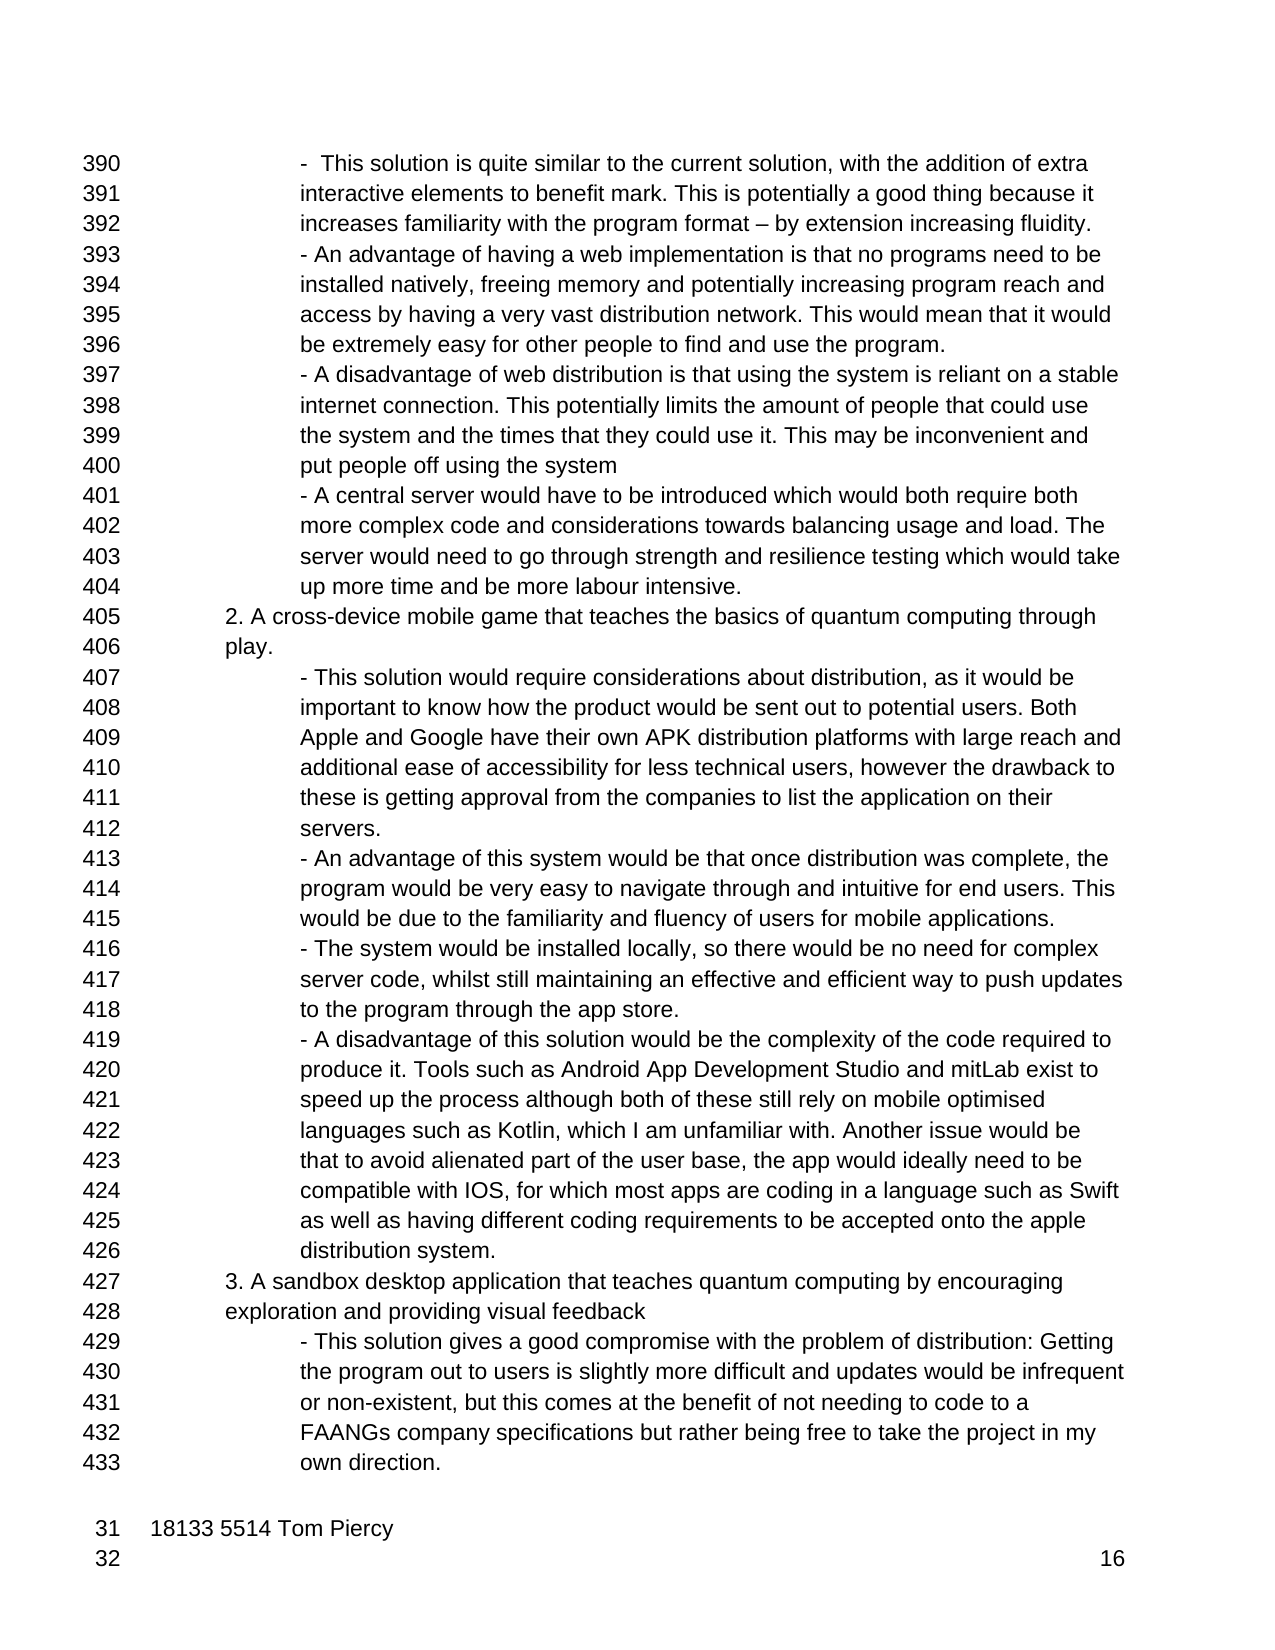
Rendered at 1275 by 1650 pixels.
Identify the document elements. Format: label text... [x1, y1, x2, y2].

text - This solution would require considerations about distribution, as it would be important to know how the product would be sent out to potential users. Both Apple and Google have their own APK distribution platforms with large reach and additional ease of accessibility for less technical users, however the drawback to these is getting approval from the companies to list the application on their servers. - An advantage of this system would be that once distribution was complete, the program would be very easy to navigate through and intuitive for end users. This would be due to the familiarity and fluency of users for mobile applications. [300, 663, 1125, 932]
text - A disadvantage of this solution would be the complexity of the code required to produce it. Tools such as Android App Development Studio and mitLab exist to speed up the process although both of these still rely on mobile optimised languages such as Kotlin, which I am unfamiliar with. Another issue would be that to avoid alienated part of the user base, the app would ideally need to be compatible with IOS, for which most apps are coding in a language such as Swift as well as having different coding requirements to be accepted onto the apple distribution system. [300, 1026, 1125, 1264]
text - An advantage of having a web implementation is that no programs need to be installed natively, freeing memory and potentially increasing program reach and access by having a very vast distribution network. This would mean that it would be extremely easy for other people to find and use the program. - A disadvantage of web distribution is that using the system is reliant on a stable internet connection. This potentially limits the amount of people that could use the system and the times that they could use it. This may be inconvenient and put people off using the system - A central server would have to be introduced which would both require both more complex code and considerations towards balancing usage and load. The server would need to go through strength and resilience testing which would take up more time and be more labour intensive. [300, 241, 1125, 599]
text 3. A sandbox desktop application that teaches quantum computing by encouraging exploration and providing visual feedback [225, 1268, 1125, 1324]
text - This solution is quite similar to the current solution, with the addition of extra interactive elements to benefit mark. This is potentially a good thing because it increases familiarity with the program format – by extension increasing fluidity. [300, 150, 1125, 237]
text - The system would be installed locally, so there would be no need for complex server code, whilst still maintaining an effective and efficient way to push updates to the program through the app store. [300, 935, 1125, 1022]
text - This solution gives a good compromise with the problem of distribution: Getting the program out to users is slightly more difficult and updates would be infrequent or non-existent, but this comes at the benefit of not needing to code to a FAANGs company specifications but rather being free to take the project in my own direction. [300, 1328, 1125, 1475]
text 2. A cross-device mobile game that teaches the basics of quantum computing through play. [225, 603, 1125, 660]
